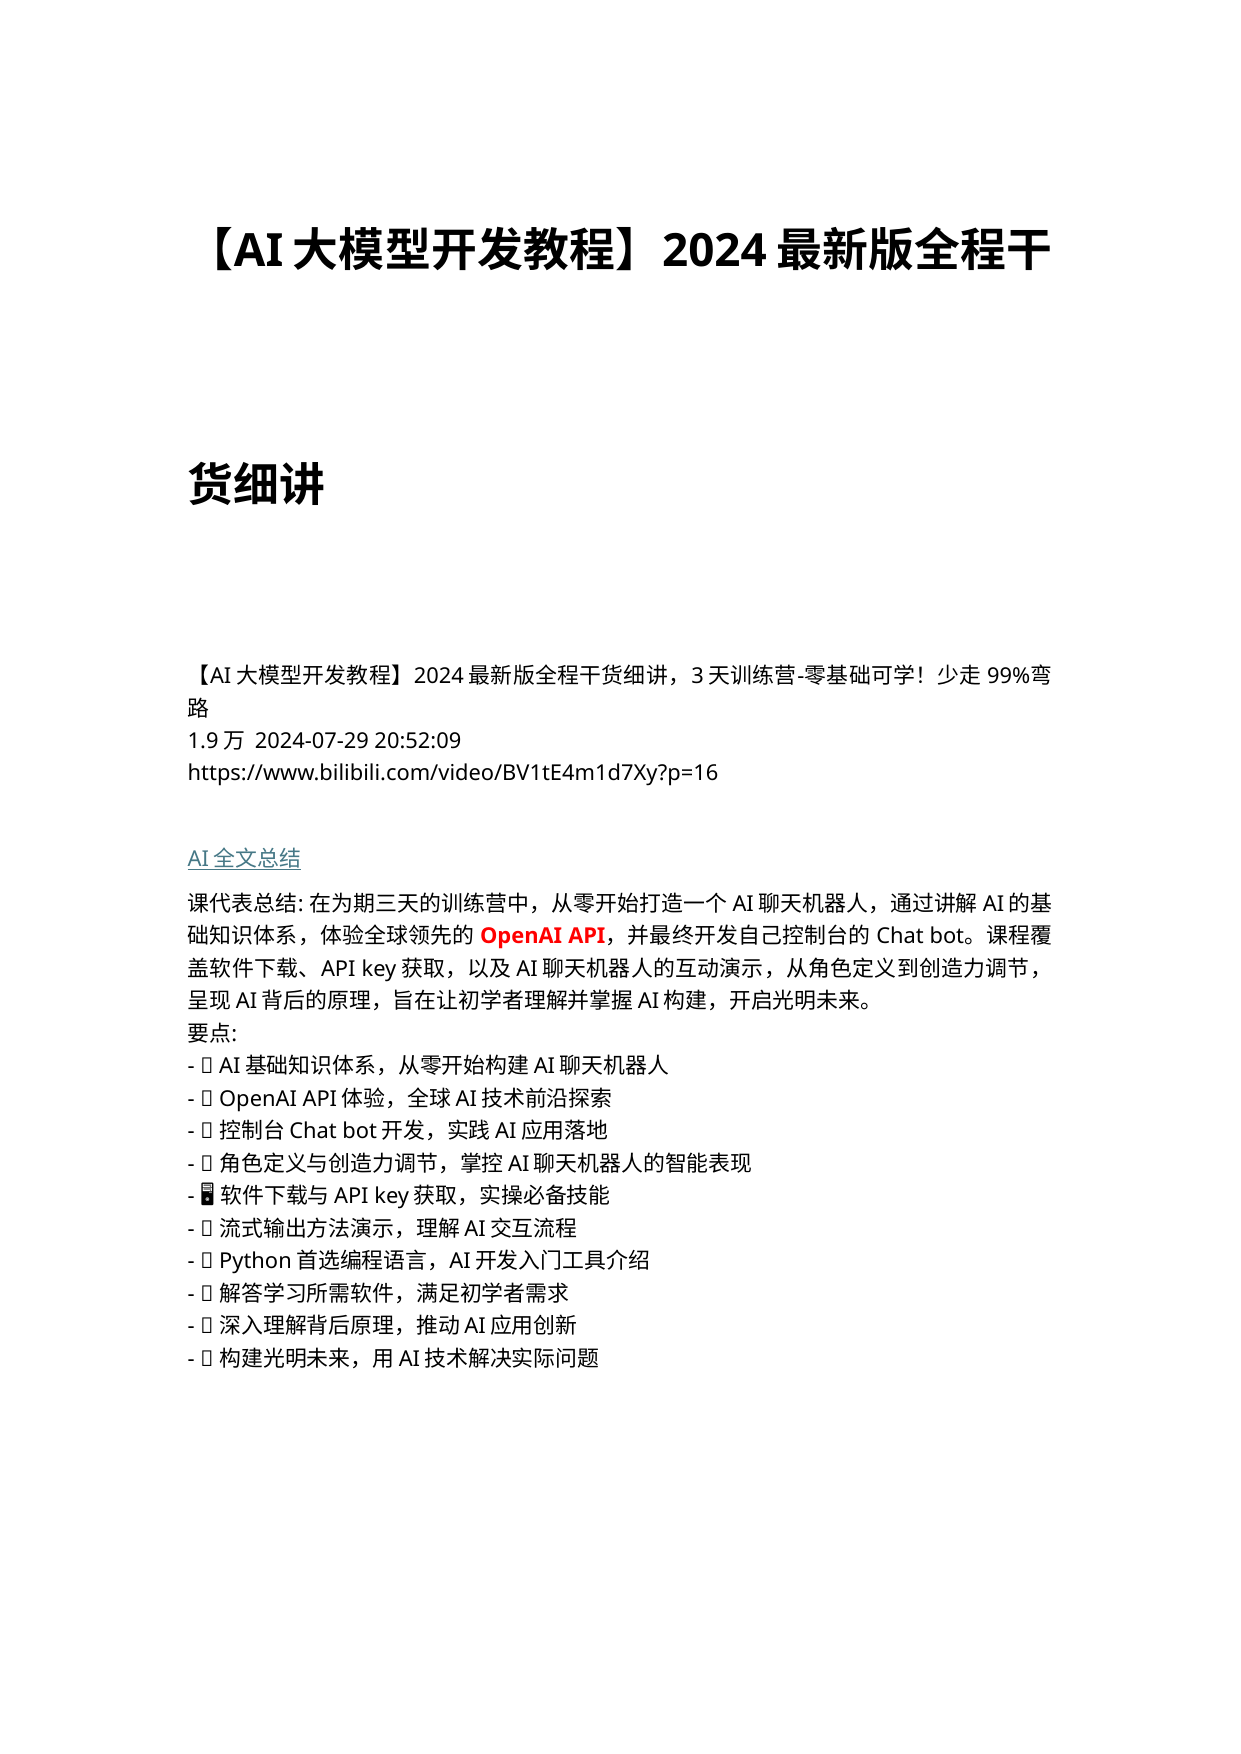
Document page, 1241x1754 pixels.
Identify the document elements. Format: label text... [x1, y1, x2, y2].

text 要点: [187, 1015, 1053, 1048]
text https://www.bilibili.com/video/BV1tE4m1d7Xy?p=16 [187, 755, 1053, 788]
text - 🌞 构建光明未来，用AI技术解决实际问题 [187, 1340, 1053, 1373]
text - 📘 AI基础知识体系，从零开始构建AI聊天机器人 [187, 1048, 1053, 1080]
text - 🧩 流式输出方法演示，理解AI交互流程 [187, 1210, 1053, 1243]
text AI全文总结 [187, 820, 1053, 885]
text 课代表总结: 在为期三天的训练营中，从零开始打造一个AI聊天机器人，通过讲解AI的基础知识体系，体验全球领先的OpenAI API，并最终开发自己控制台的Chat bot。课程覆盖软件下载、API key获取，以及AI聊天机器人的互动演示，从角色定义到创造力调节，呈现AI背后的原理，旨在让初学者理解并掌握AI构建，开启光明未来。 [187, 885, 1053, 1015]
text 【AI大模型开发教程】2024最新版全程干货细讲，3天训练营-零基础可学！少走99%弯路 [187, 658, 1053, 723]
text - 🤖 控制台Chat bot开发，实践AI应用落地 [187, 1113, 1053, 1145]
text - 🖥️ 软件下载与API key获取，实操必备技能 [187, 1178, 1053, 1210]
text - 📝 Python首选编程语言，AI开发入门工具介绍 [187, 1243, 1053, 1275]
text 1.9万 2024-07-29 20:52:09 [187, 723, 1053, 755]
subtitle 【AI大模型开发教程】2024最新版全程干货细讲 [187, 197, 1053, 530]
text - 🤖 角色定义与创造力调节，掌控AI聊天机器人的智能表现 [187, 1145, 1053, 1178]
text - 📡 OpenAI API体验，全球AI技术前沿探索 [187, 1080, 1053, 1113]
text - 💡 深入理解背后原理，推动AI应用创新 [187, 1308, 1053, 1340]
text - 🤔 解答学习所需软件，满足初学者需求 [187, 1275, 1053, 1308]
